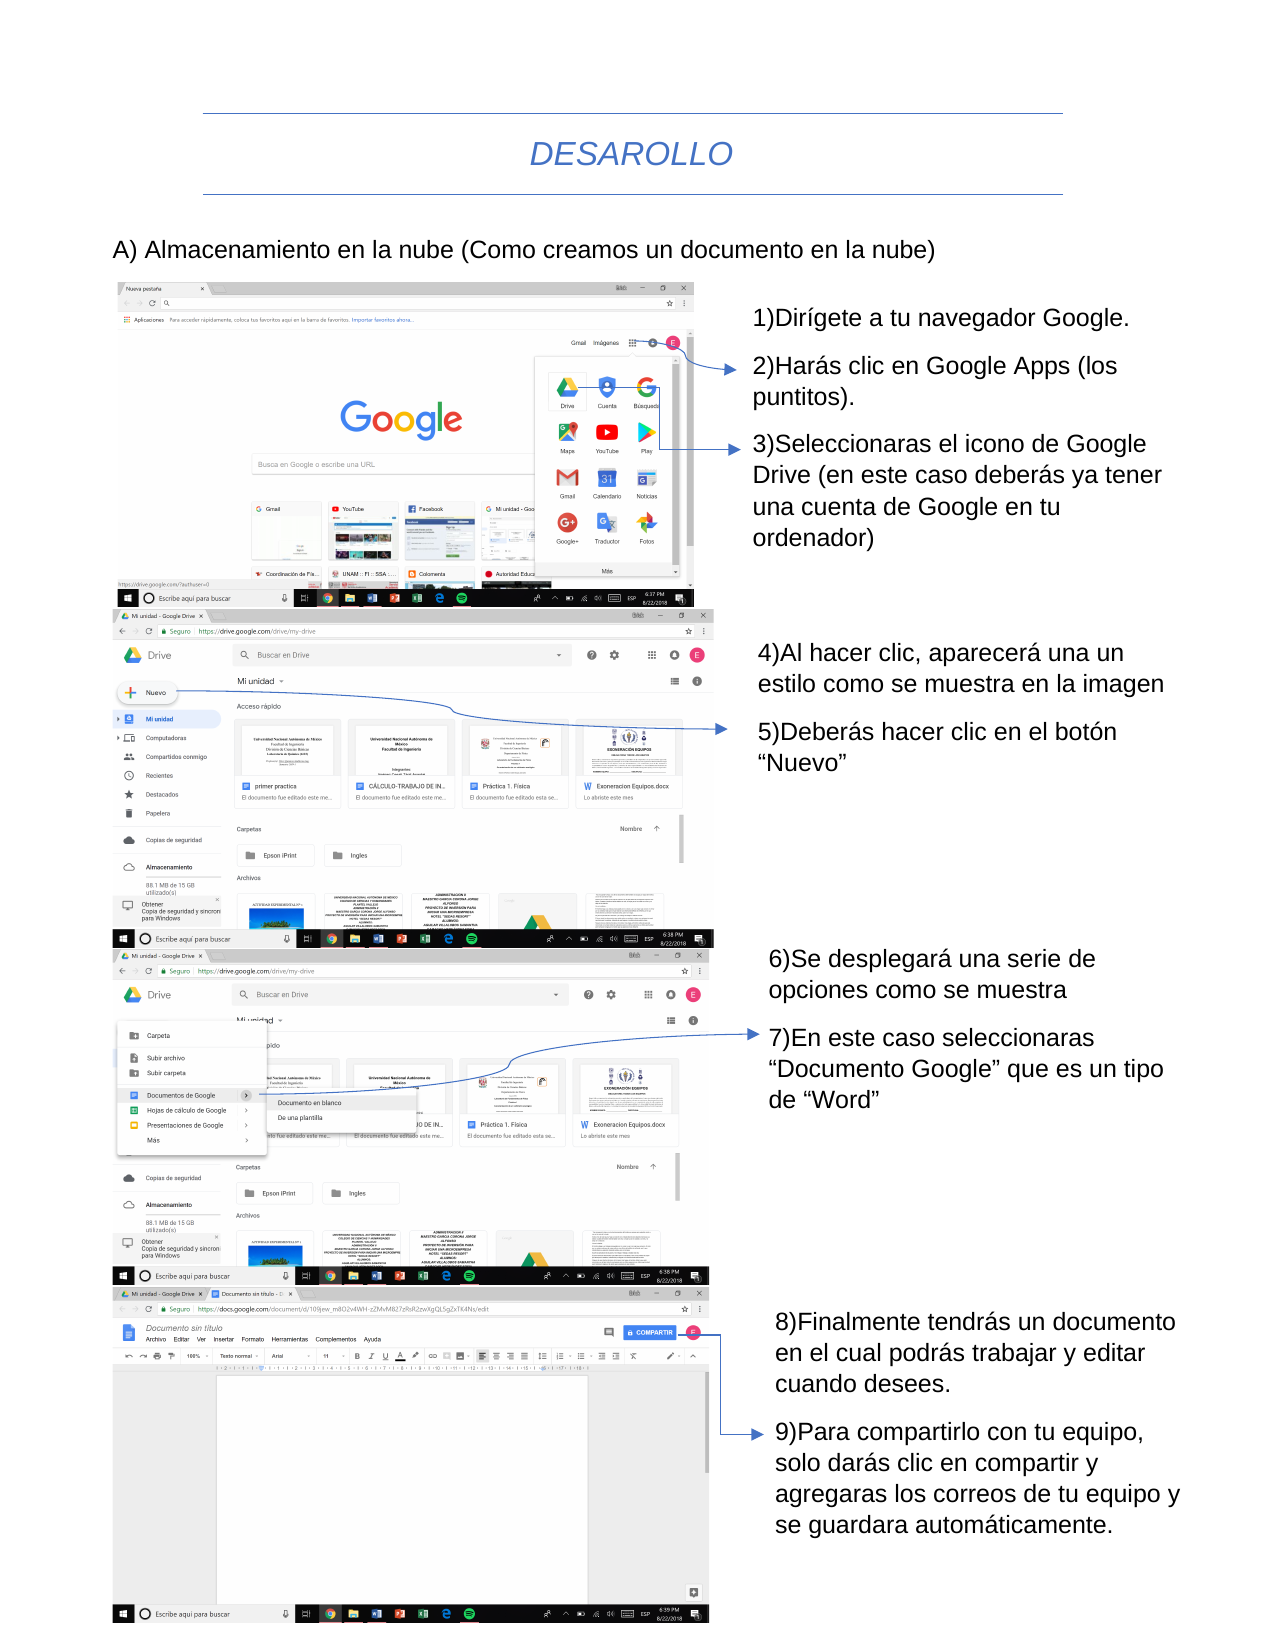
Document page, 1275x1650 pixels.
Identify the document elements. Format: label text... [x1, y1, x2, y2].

picture [117, 282, 694, 607]
picture [112, 1287, 710, 1623]
picture [112, 609, 714, 948]
text A) Almacenamiento en la nube (Como creamos un documento en la nube) [112, 235, 1153, 264]
text DESAROLLO [202, 114, 1063, 195]
picture [112, 949, 710, 1285]
